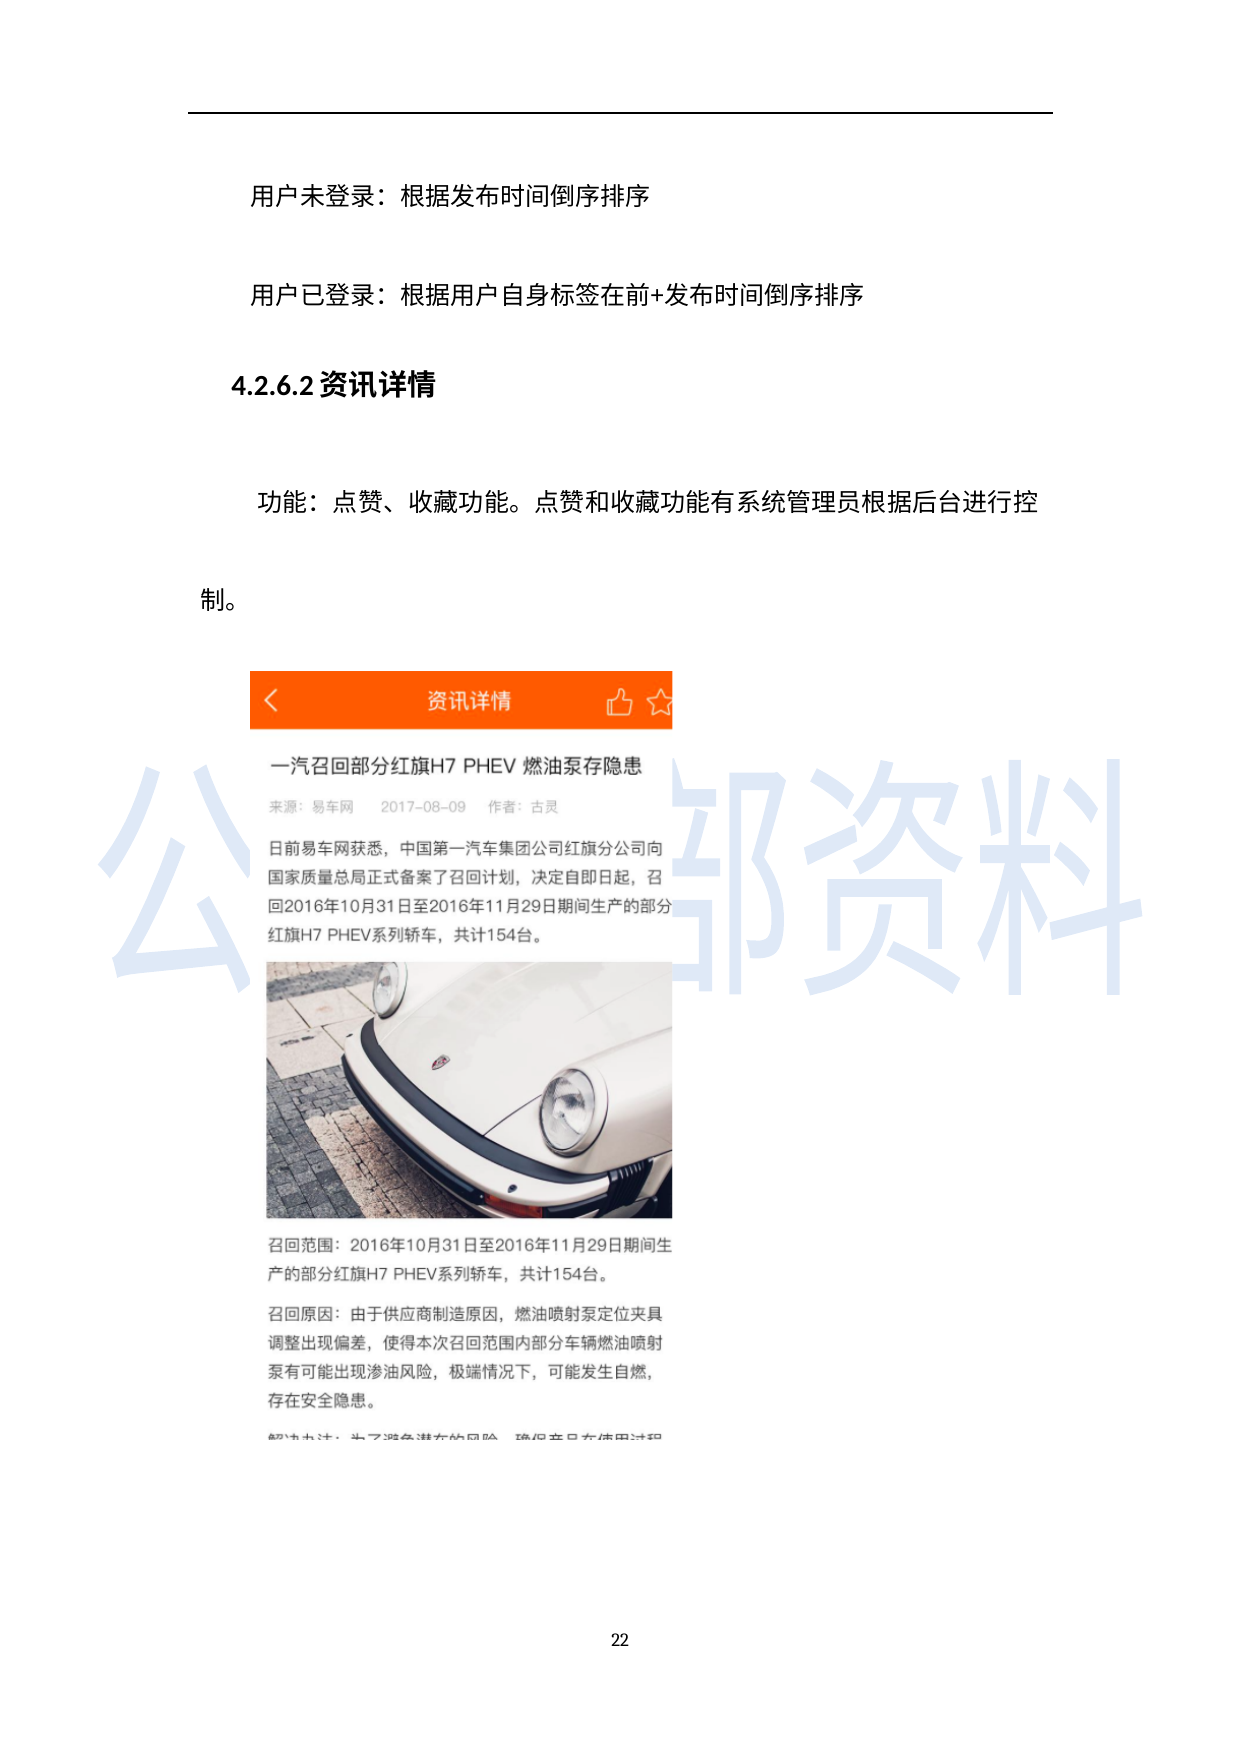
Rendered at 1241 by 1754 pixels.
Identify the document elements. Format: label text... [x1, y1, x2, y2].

subtitle 4.2.6.2资讯详情 [187, 350, 1040, 415]
text 用户已登录：根据用户自身标签在前+发布时间倒序排序 [200, 261, 1040, 326]
picture [250, 671, 673, 1440]
text 用户未登录：根据发布时间倒序排序 [200, 162, 1040, 227]
text 功能：点赞、收藏功能。点赞和收藏功能有系统管理员根据后台进行控制。 [200, 468, 1040, 631]
